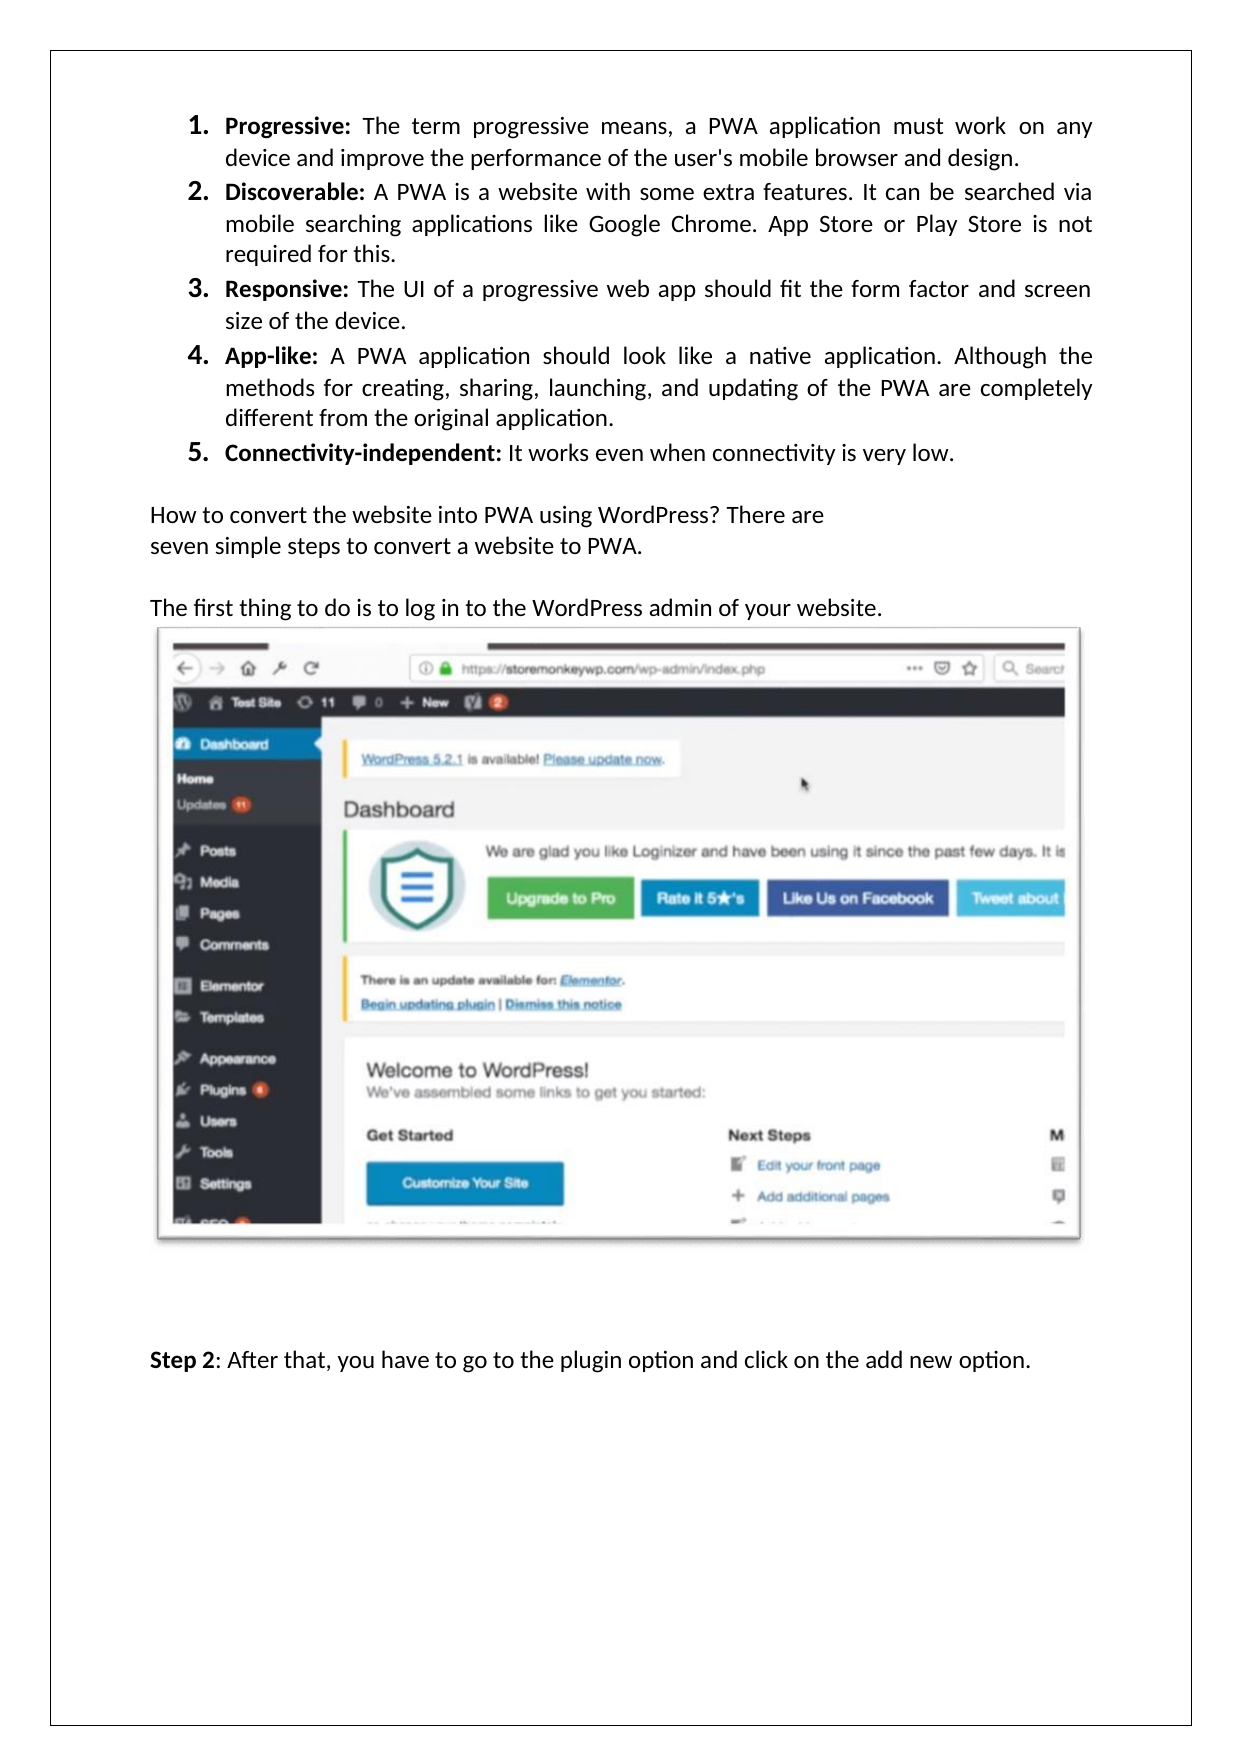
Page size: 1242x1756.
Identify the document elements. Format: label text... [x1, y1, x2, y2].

text The first thing to do is to log in to the WordPress admin of your website. [150, 592, 1191, 623]
list Connectivity-independent: It works even when connectivity is very low. [187, 433, 1191, 468]
picture [150, 623, 1090, 1252]
list Progressive: The term progressive means, a PWA application must work on any device and improve the performance of the user's mobile browser and design. [187, 106, 1093, 172]
list Discoverable: A PWA is a website with some extra features. It can be searched via mobile searching applications like Google Chrome. App Store or Play Store is not required for this. [187, 172, 1092, 269]
list App-like: A PWA application should look like a native application. Although the methods for creating, sharing, launching, and updating of the PWA are completely different from the original application. [187, 336, 1093, 433]
text Step 2: After that, you have to go to the plugin option and click on the add new option. [150, 1345, 1090, 1375]
list Responsive: The UI of a progressive web app should fit the form factor and screen size of the device. [187, 269, 1091, 336]
text How to convert the website into PWA using WordPress? There are seven simple steps to convert a website to PWA. [150, 500, 878, 561]
